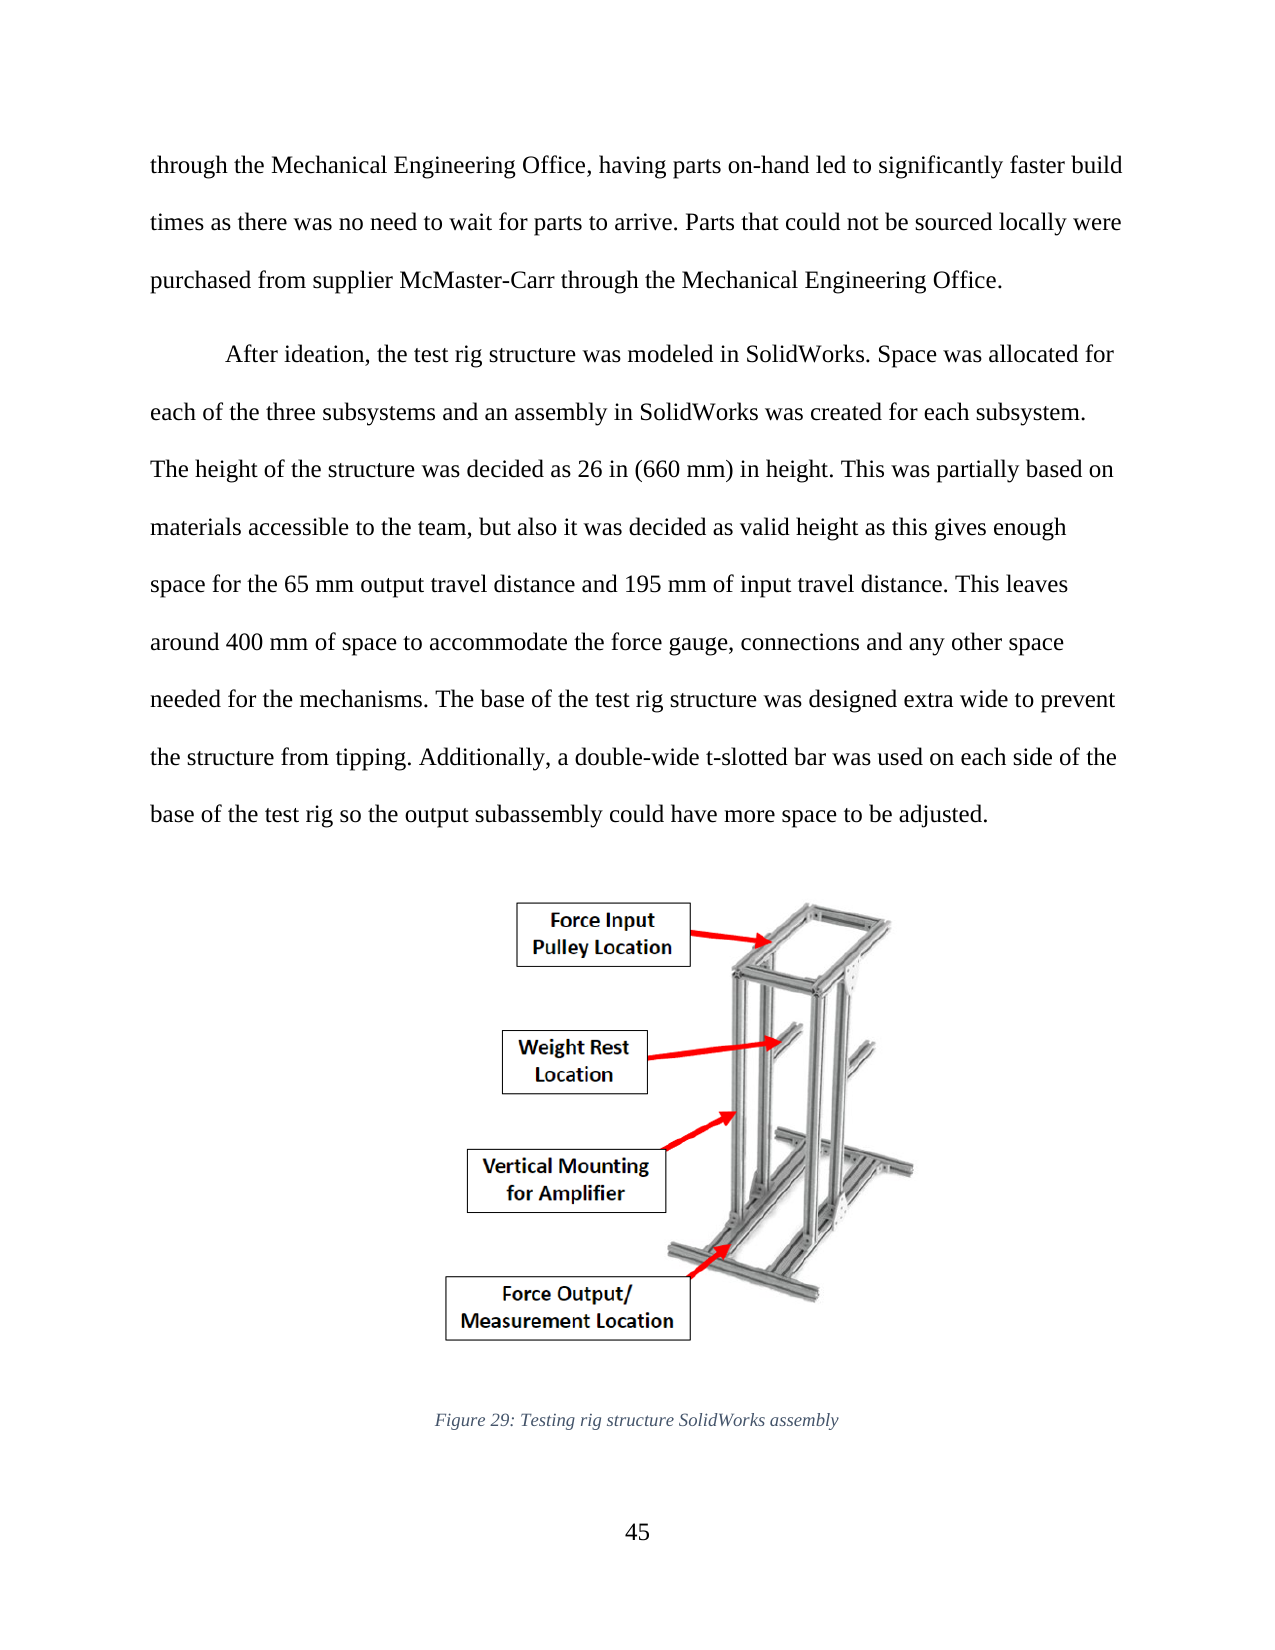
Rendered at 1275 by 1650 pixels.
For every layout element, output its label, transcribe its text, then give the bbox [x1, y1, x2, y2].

text After ideation, the test rig structure was modeled in SolidWorks. Space was allocated for each of the three subsystems and an assembly in SolidWorks was created for each subsystem. The height of the structure was decided as 26 in (660 mm) in height. This was partially based on materials accessible to the team, but also it was decided as valid height as this gives enough space for the 65 mm output travel distance and 195 mm of input travel distance. This leaves around 400 mm of space to accommodate the force gauge, connections and any other space needed for the mechanisms. The base of the test rig structure was designed extra wide to prevent the structure from tipping. Additionally, a double-wide t-slotted bar was used on each side of the base of the test rig so the output subassembly could have more space to be adjusted. [150, 339, 1125, 828]
picture [424, 873, 926, 1364]
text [150, 150, 1125, 294]
text Figure 29: Testing rig structure SolidWorks assembly [150, 1409, 1125, 1431]
